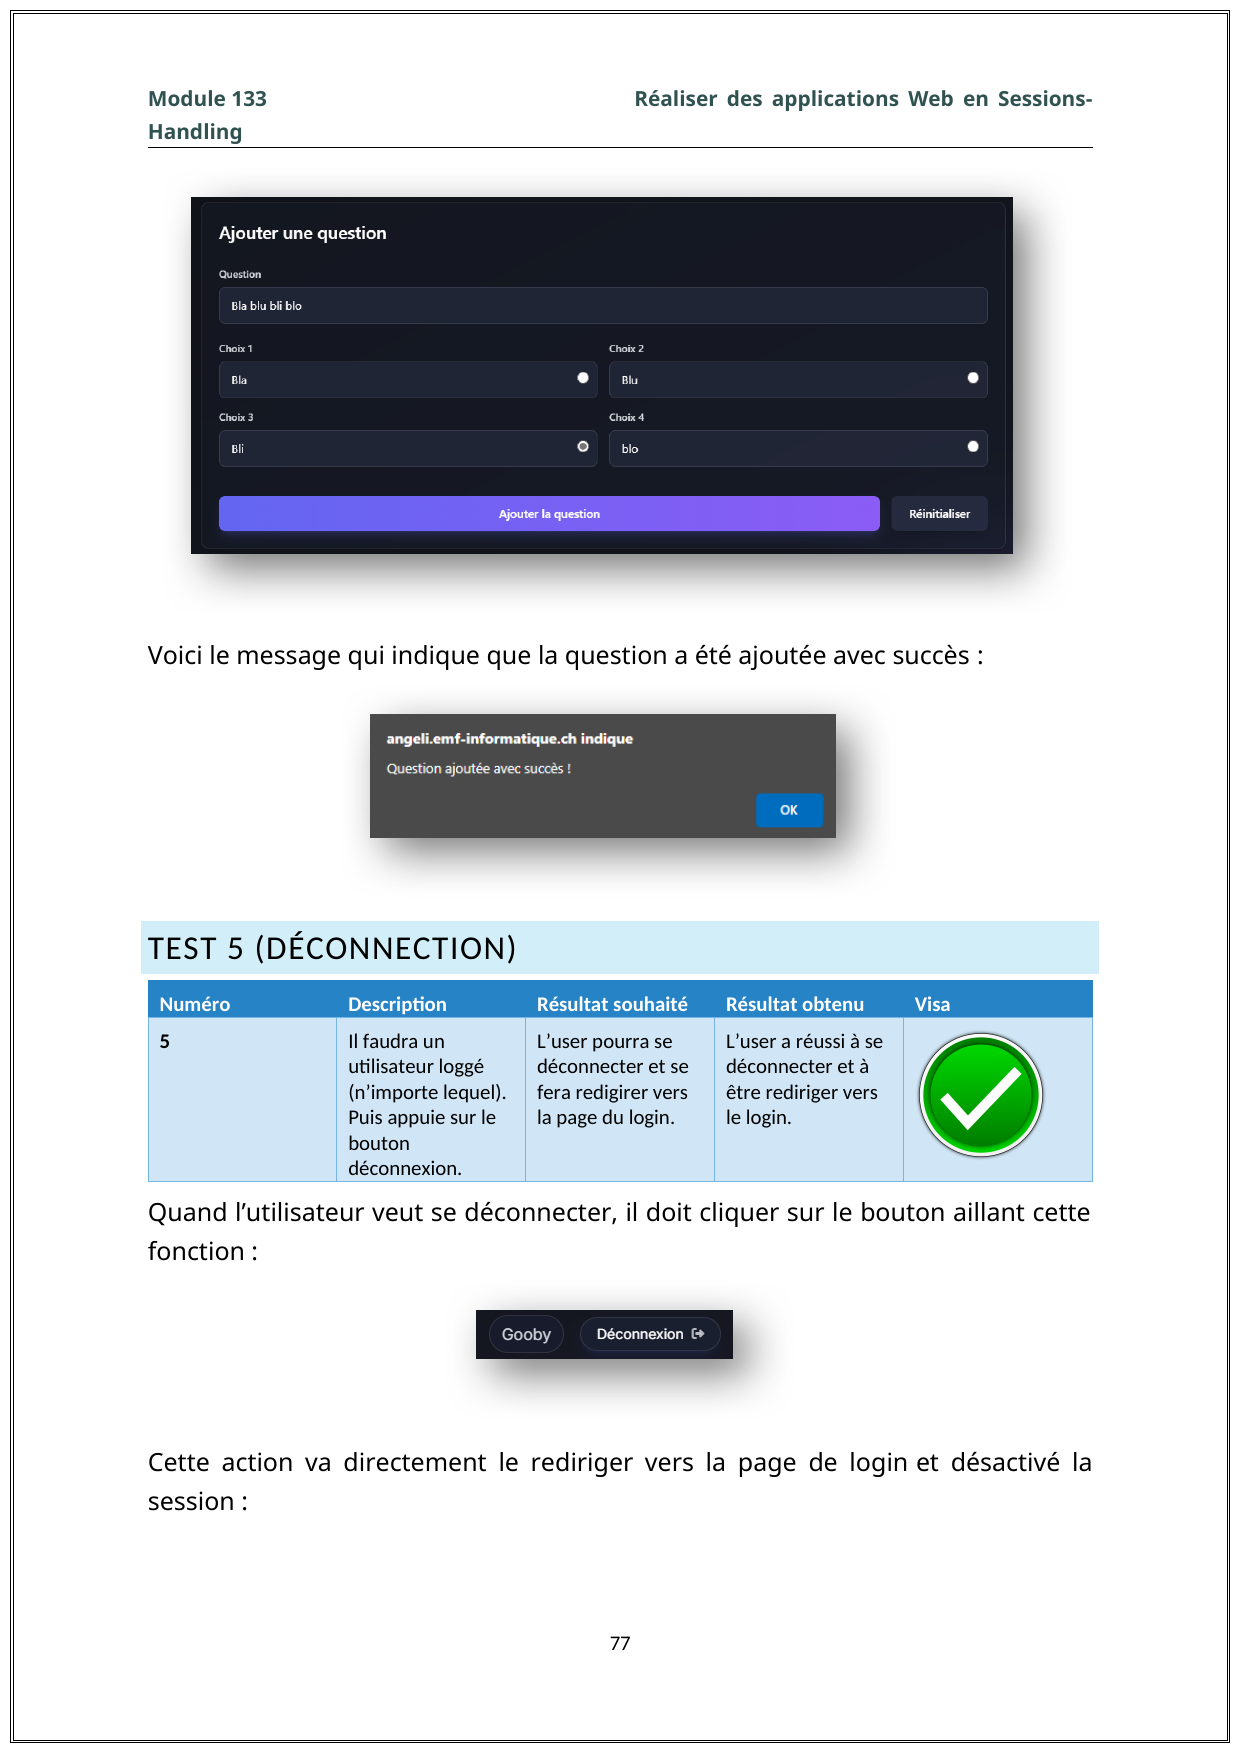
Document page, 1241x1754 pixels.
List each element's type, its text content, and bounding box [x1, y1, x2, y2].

table_header Description [337, 981, 525, 1017]
table_header Résultat obtenu [715, 981, 903, 1017]
table_cell L’user a réussi à se déconnecter et à être rediriger vers le login. [715, 1018, 903, 1181]
text Cette action va directement le rediriger vers la page de login et désactivé la session : [148, 1444, 1093, 1517]
text Quand l’utilisateur veut se déconnecter, il doit cliquer sur le bouton aillant cette fonction : [148, 1194, 1093, 1267]
table_cell L’user pourra se déconnecter et se fera redigirer vers la page du login. [526, 1018, 714, 1181]
picture [191, 197, 1013, 554]
table_header Résultat souhaité [526, 981, 714, 1017]
table_cell 5 [149, 1018, 336, 1181]
picture [370, 714, 836, 838]
table_header Numéro [149, 981, 336, 1017]
subtitle Test 5 (déconnection) [148, 927, 1093, 968]
text Voici le message qui indique que la question a été ajoutée avec succès : [148, 638, 1093, 672]
picture [476, 1310, 733, 1359]
table_cell [904, 1018, 1092, 1181]
table_header Visa [904, 981, 1092, 1017]
picture [914, 1028, 1048, 1162]
table_cell Il faudra un utilisateur loggé (n’importe lequel). Puis appuie sur le bouton déconnexion. [337, 1018, 525, 1181]
